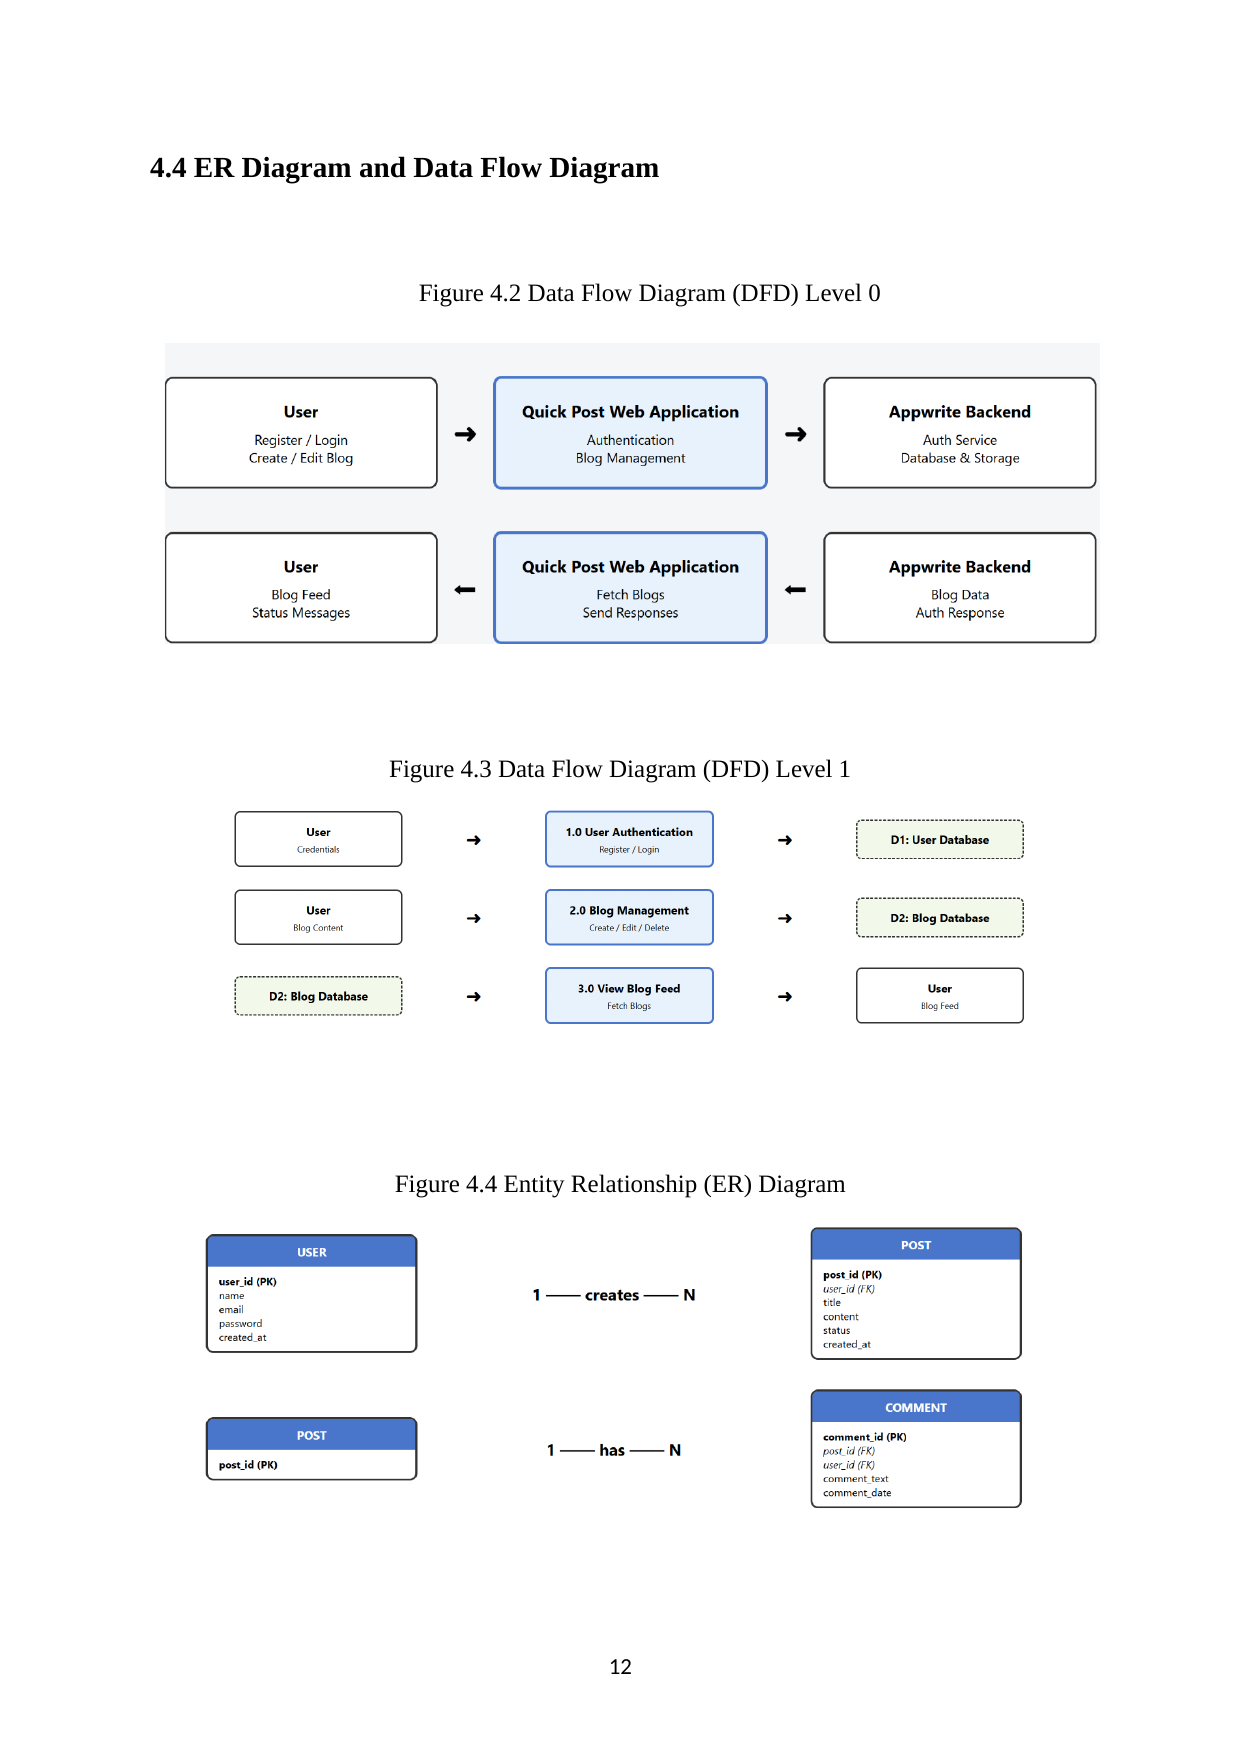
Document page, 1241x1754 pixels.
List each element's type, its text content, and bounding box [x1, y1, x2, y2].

text Figure 4.4 Entity Relationship (ER) Diagram [150, 1169, 1090, 1198]
picture [150, 1200, 1091, 1589]
text Figure 4.2 Data Flow Diagram (DFD) Level 0 [209, 278, 1090, 307]
picture [164, 343, 1100, 659]
picture [150, 788, 1091, 1075]
text Figure 4.3 Data Flow Diagram (DFD) Level 1 [150, 754, 1090, 783]
list ER Diagram and Data Flow Diagram [150, 150, 1090, 183]
